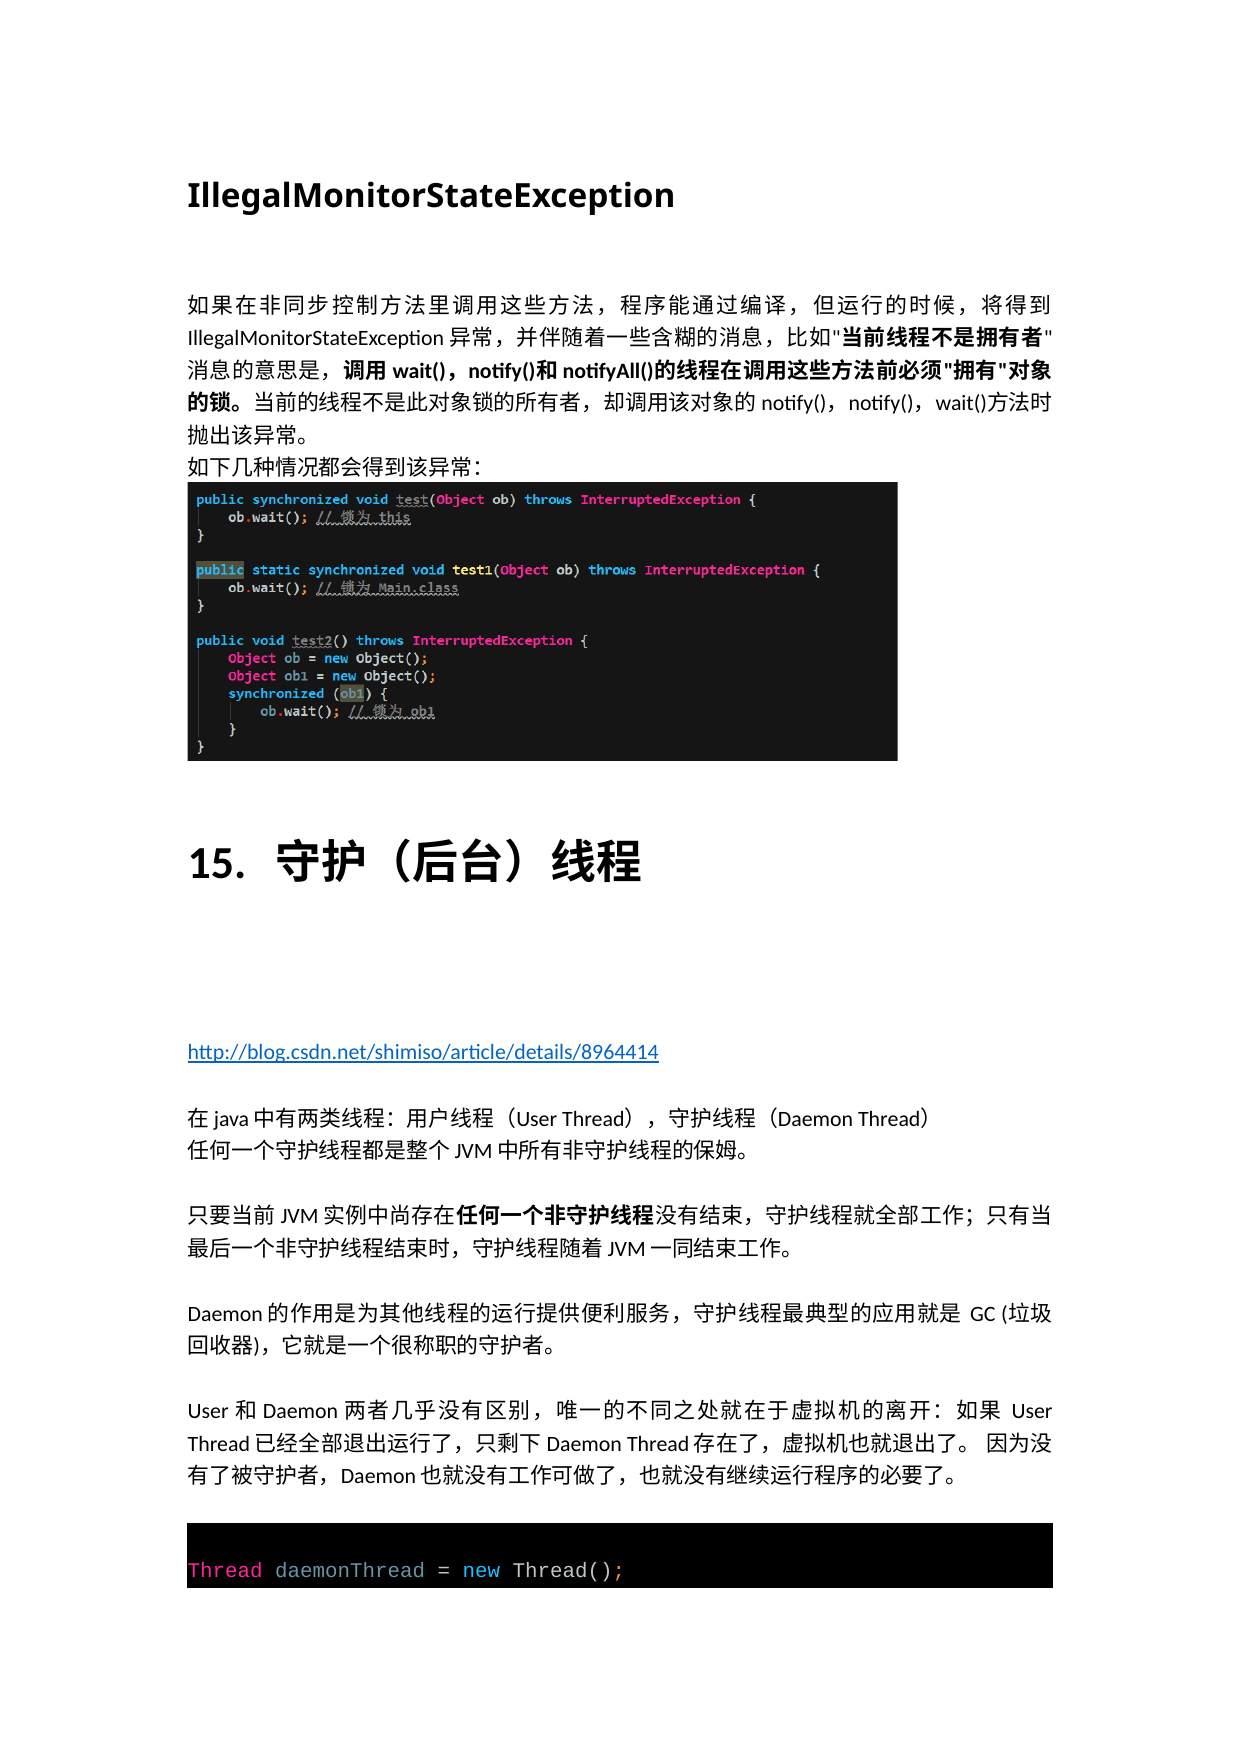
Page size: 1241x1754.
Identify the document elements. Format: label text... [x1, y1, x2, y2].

subtitle IllegalMonitorStateException [187, 162, 1053, 227]
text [187, 1523, 1053, 1588]
text 如果在非同步控制方法里调用这些方法，程序能通过编译，但运行的时候，将得到IllegalMonitorStateException异常，并伴随着一些含糊的消息，比如"当前线程不是拥有者"。消息的意思是，调用wait()，notify()和notifyAll()的线程在调用这些方法前必须"拥有"对象的锁。当前的线程不是此对象锁的所有者，却调用该对象的notify()，notify()，wait()方法时抛出该异常。 [187, 287, 1053, 450]
text http://blog.csdn.net/shimiso/article/details/8964414 [187, 1036, 1053, 1068]
text User和Daemon两者几乎没有区别，唯一的不同之处就在于虚拟机的离开：如果 User Thread已经全部退出运行了，只剩下Daemon Thread存在了，虚拟机也就退出了。 因为没有了被守护者，Daemon也就没有工作可做了，也就没有继续运行程序的必要了。 [187, 1393, 1053, 1491]
text Daemon的作用是为其他线程的运行提供便利服务，守护线程最典型的应用就是 GC (垃圾回收器)，它就是一个很称职的守护者。 [187, 1296, 1053, 1361]
picture [187, 482, 898, 761]
text 只要当前JVM实例中尚存在任何一个非守护线程没有结束，守护线程就全部工作；只有当最后一个非守护线程结束时，守护线程随着JVM一同结束工作。 [187, 1198, 1053, 1263]
subtitle 守护（后台）线程 [187, 810, 1053, 908]
text 任何一个守护线程都是整个JVM中所有非守护线程的保姆。 [187, 1133, 1053, 1166]
text 如下几种情况都会得到该异常： [187, 450, 1053, 482]
text 在java中有两类线程：用户线程（User Thread），守护线程（Daemon Thread） [187, 1101, 1053, 1133]
